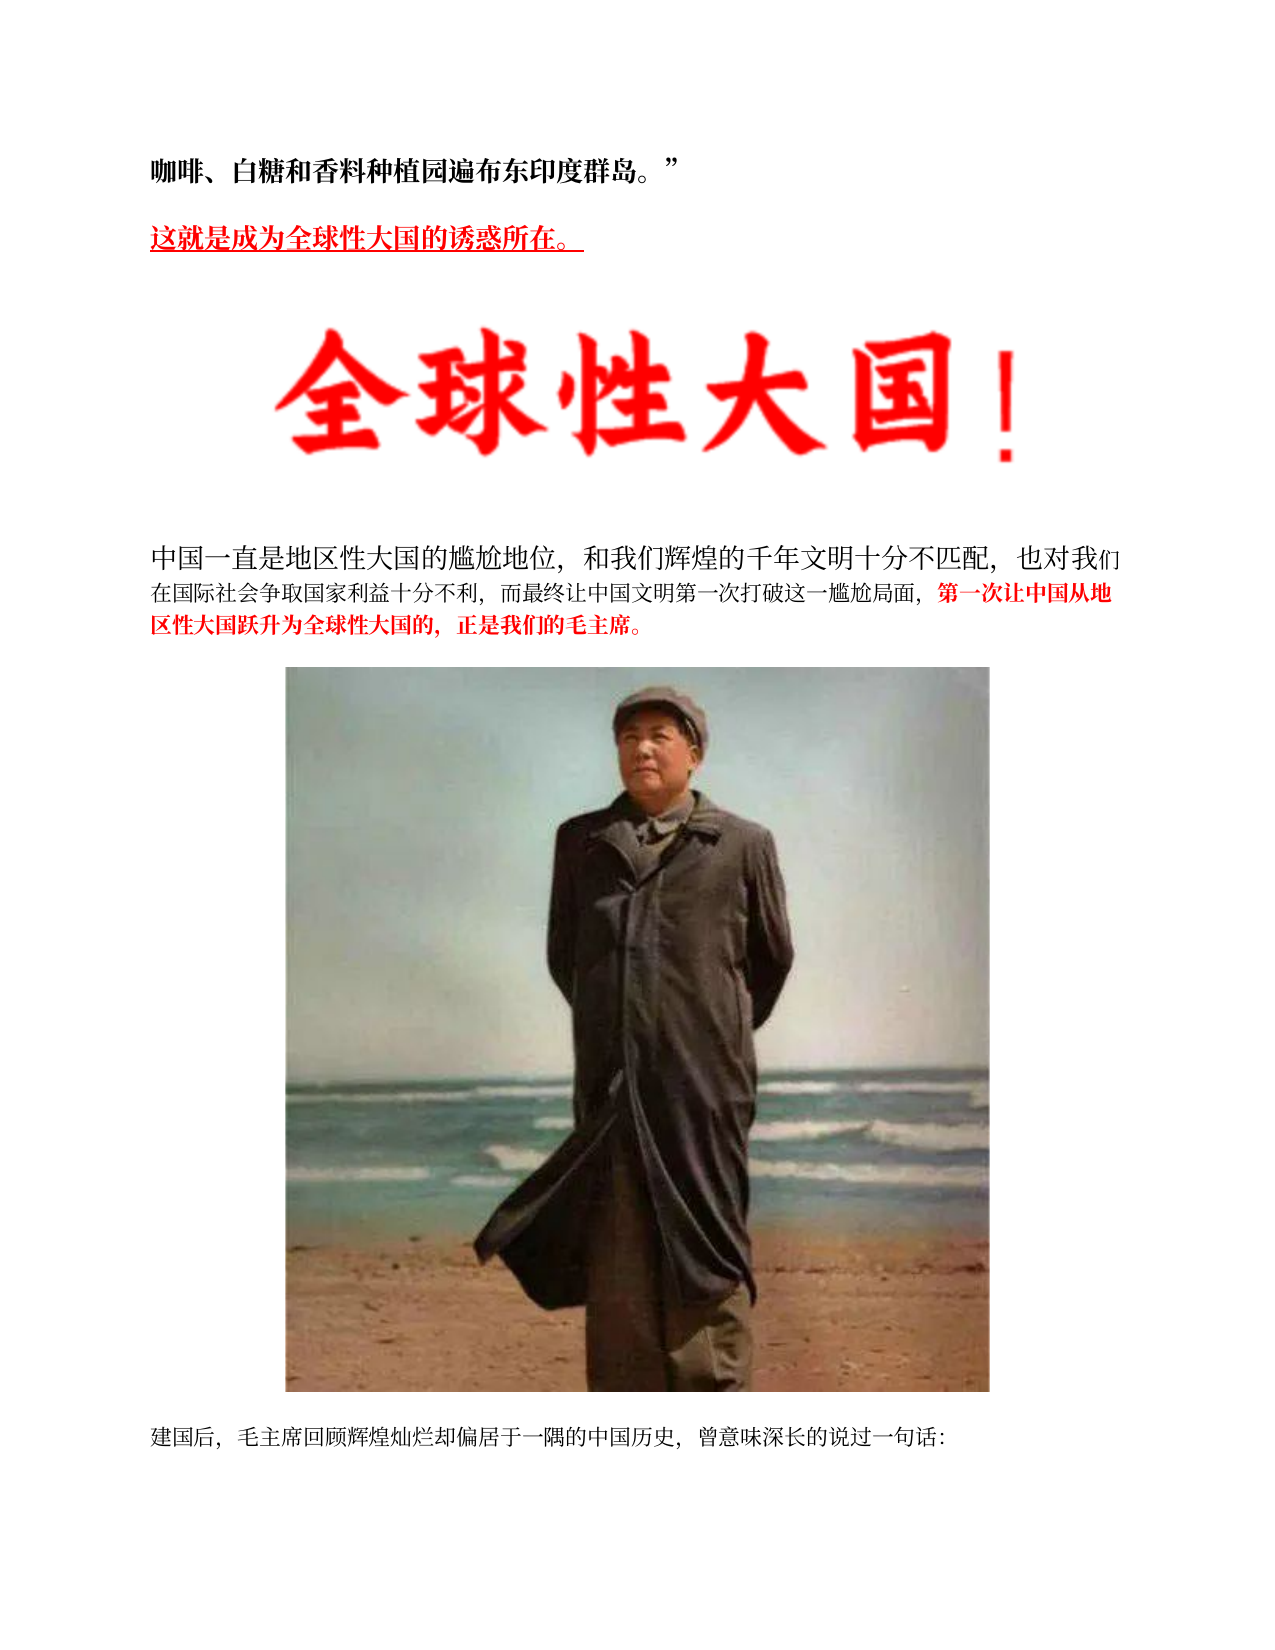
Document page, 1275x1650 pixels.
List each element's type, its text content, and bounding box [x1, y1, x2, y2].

picture [205, 283, 1070, 510]
picture [285, 667, 990, 1392]
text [150, 150, 1125, 189]
text 中国一直是地区性大国的尴尬地位，和我们辉煌的千年文明十分不匹配，也对我们在国际社会争取国家利益十分不利，而最终让中国文明第一次打破这一尴尬局面，第一次让中国从地区性大国跃升为全球性大国的，正是我们的毛主席。 [150, 538, 1125, 639]
text 建国后，毛主席回顾辉煌灿烂却偏居于一隅的中国历史，曾意味深长的说过一句话： [150, 1420, 1125, 1452]
text 这就是成为全球性大国的诱惑所在。 [150, 217, 1125, 256]
